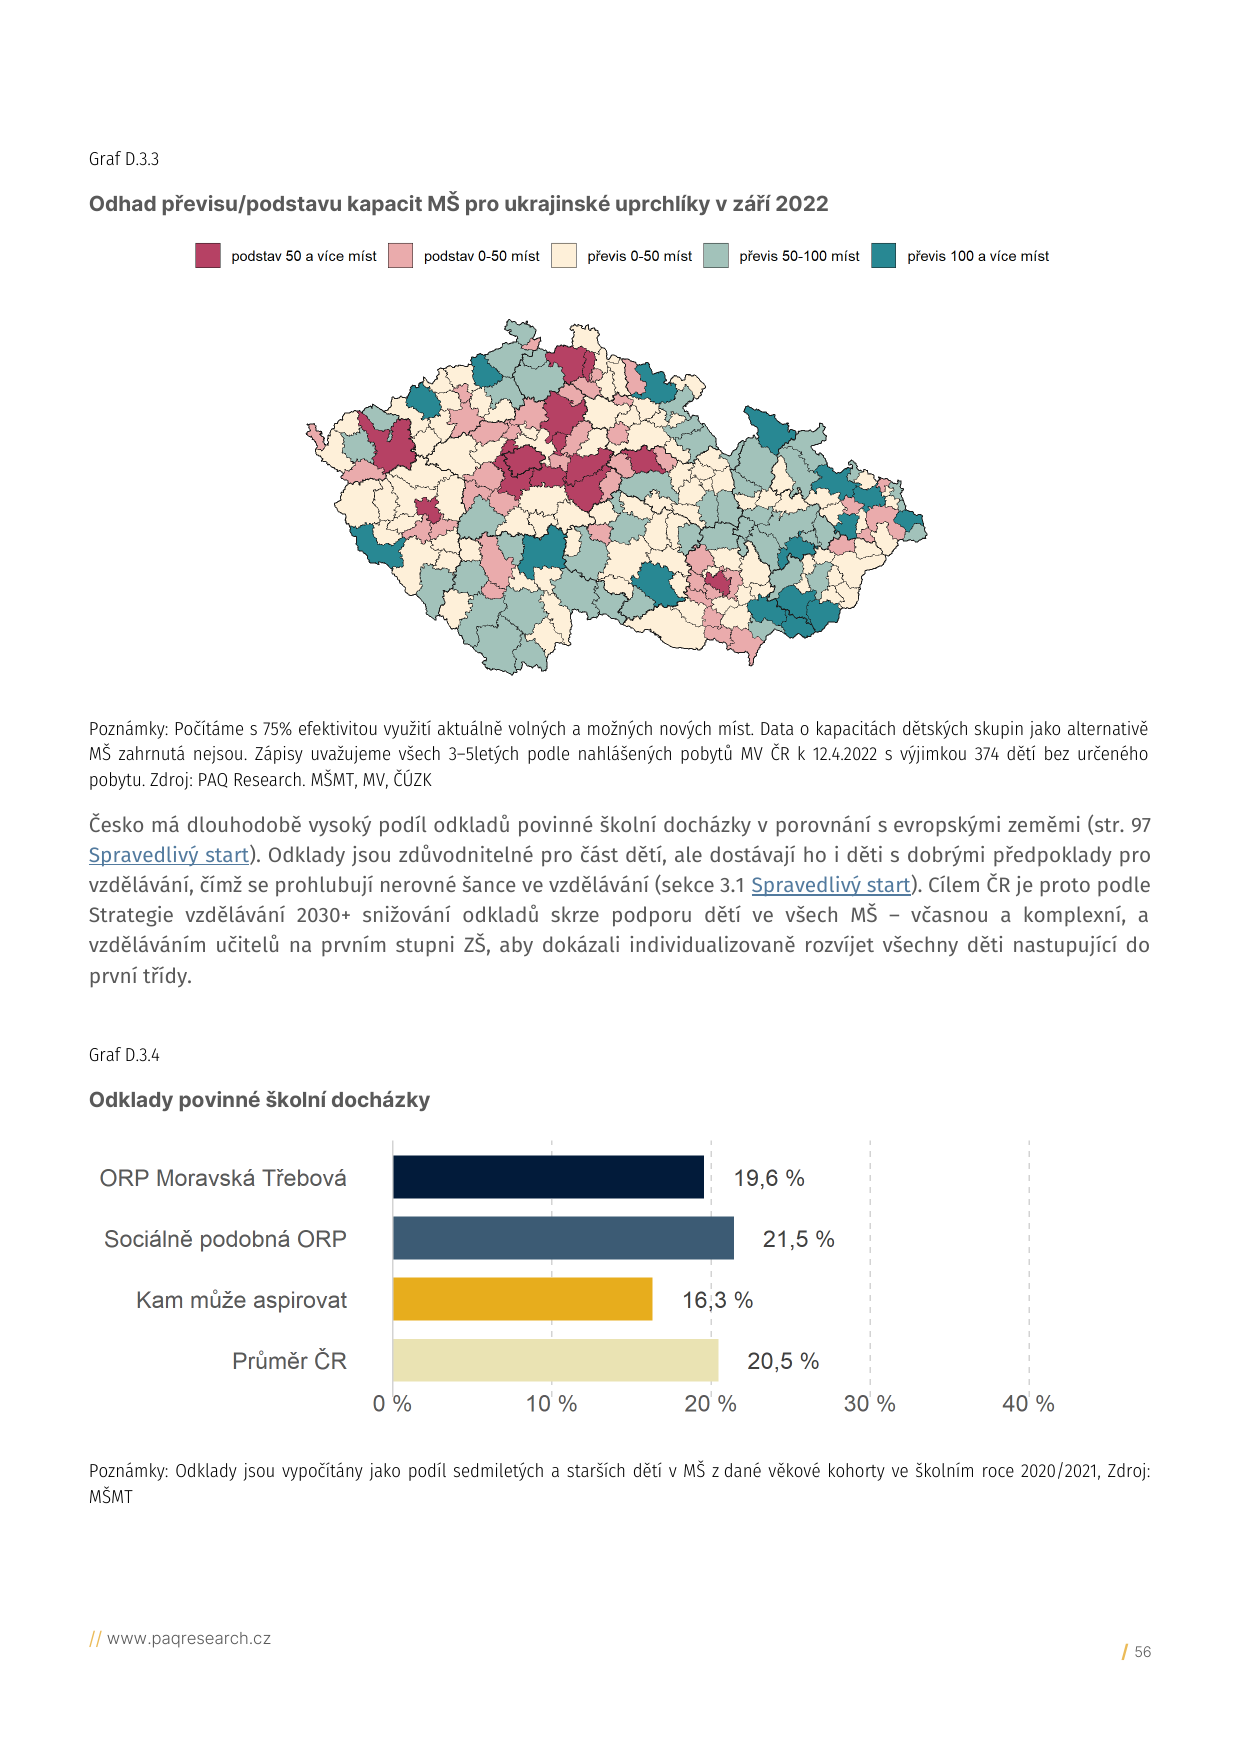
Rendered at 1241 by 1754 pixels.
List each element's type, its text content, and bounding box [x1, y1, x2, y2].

text Graf D.3.3 [89, 148, 1152, 170]
text Poznámky: Počítáme s 75% efektivitou využití aktuálně volných a možných nových míst. Data o kapacitách dětských skupin jako alternativě MŠ zahrnutá nejsou. Zápisy uvažujeme všech 3–5letých podle nahlášených pobytů MV ČR k 12.4.2022 s výjimkou 374 dětí bez určeného pobytu. Zdroj: PAQ Research. MŠMT, MV, ČÚZK [89, 717, 1152, 792]
picture [88, 216, 1139, 701]
text Česko má dlouhodobě vysoký podíl odkladů povinné školní docházky v porovnání s evropskými zeměmi (str. 97 Spravedlivý start). Odklady jsou zdůvodnitelné pro část dětí, ale dostávají ho i děti s dobrými předpoklady pro vzdělávání, čímž se prohlubují nerovné šance ve vzdělávání (sekce 3.1 Spravedlivý start). Cílem ČR je proto podle Strategie vzdělávání 2030+ snižování odkladů skrze podporu dětí ve všech MŠ – včasnou a komplexní, a vzděláváním učitelů na prvním stupni ZŠ, aby dokázali individualizovaně rozvíjet všechny děti nastupující do první třídy. [89, 807, 1152, 989]
text Graf D.3.4 [89, 1044, 1152, 1066]
text Poznámky: Odklady jsou vypočítány jako podíl sedmiletých a starších dětí v MŠ z dané věkové kohorty ve školním roce 2020/2021, Zdroj: MŠMT [89, 1460, 1152, 1509]
text Odhad převisu/podstavu kapacit MŠ pro ukrajinské uprchlíky v září 2022 [89, 186, 1152, 216]
text Odklady povinné školní docházky [89, 1082, 1152, 1112]
picture [88, 1112, 1139, 1444]
